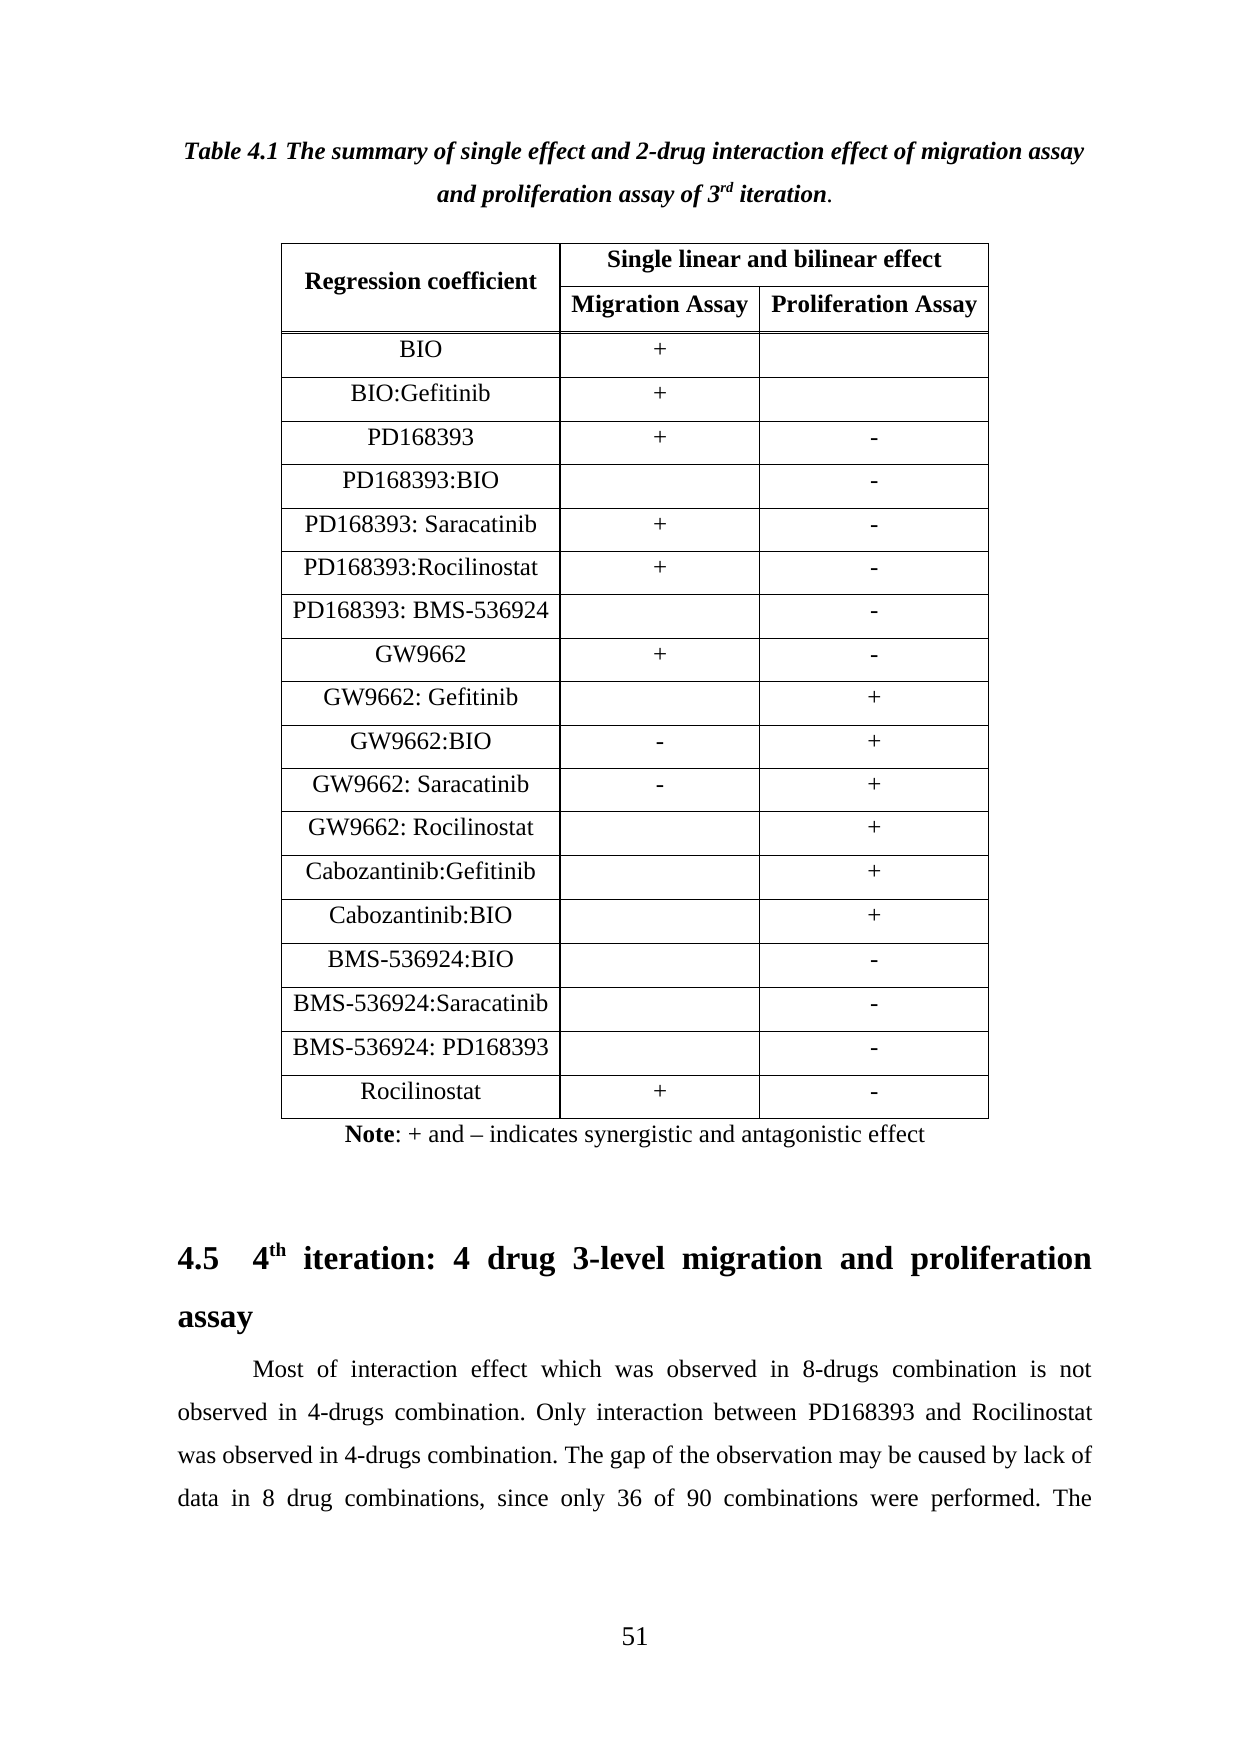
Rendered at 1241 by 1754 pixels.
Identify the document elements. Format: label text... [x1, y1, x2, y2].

table_cell - [561, 726, 759, 768]
text Table 4.1 The summary of single effect and 2-drug interaction effect of migration assay and proliferation assay of 3rd iteration. [177, 136, 1092, 208]
table_cell + [561, 1076, 759, 1118]
table_cell BIO [282, 334, 559, 377]
table_cell PD168393 [282, 422, 559, 464]
table_cell [561, 944, 759, 987]
table_cell Migration Assay [561, 287, 759, 331]
table_cell BMS-536924: PD168393 [282, 1032, 559, 1075]
table_cell PD168393: Saracatinib [282, 509, 559, 551]
table_cell BMS-536924:Saracatinib [282, 988, 559, 1031]
table_cell + [561, 552, 759, 594]
table_cell - [760, 988, 988, 1031]
table_cell [561, 856, 759, 899]
table_cell + [561, 509, 759, 551]
table_cell + [760, 682, 988, 725]
table_cell + [760, 900, 988, 943]
table_cell [760, 334, 988, 377]
table_cell [561, 900, 759, 943]
table_cell Cabozantinib:BIO [282, 900, 559, 943]
table_cell - [760, 595, 988, 638]
table_cell [561, 812, 759, 855]
table_cell [561, 465, 759, 508]
table_cell + [760, 726, 988, 768]
table_cell [561, 595, 759, 638]
table_cell BIO:Gefitinib [282, 378, 559, 421]
table_cell + [760, 812, 988, 855]
table_cell - [760, 1032, 988, 1075]
table_cell - [760, 465, 988, 508]
table_cell [760, 378, 988, 421]
table_cell Proliferation Assay [760, 287, 988, 331]
table_cell [561, 682, 759, 725]
table_cell - [561, 769, 759, 811]
table_cell + [561, 334, 759, 377]
table_cell BMS-536924:BIO [282, 944, 559, 987]
table_cell + [760, 856, 988, 899]
table_cell Rocilinostat [282, 1076, 559, 1118]
table_header Regression coefficient [282, 244, 559, 331]
table_cell + [561, 422, 759, 464]
table_cell PD168393:BIO [282, 465, 559, 508]
table_cell PD168393:Rocilinostat [282, 552, 559, 594]
table_cell GW9662: Saracatinib [282, 769, 559, 811]
table_cell [561, 1032, 759, 1075]
table_cell + [561, 378, 759, 421]
table_cell - [760, 944, 988, 987]
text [177, 1354, 1092, 1512]
table_cell + [561, 639, 759, 681]
table_cell GW9662:BIO [282, 726, 559, 768]
text Note: + and – indicates synergistic and antagonistic effect [177, 1119, 1092, 1148]
table_cell GW9662 [282, 639, 559, 681]
table_cell - [760, 509, 988, 551]
table_cell - [760, 552, 988, 594]
table_cell GW9662: Gefitinib [282, 682, 559, 725]
table_cell - [760, 1076, 988, 1118]
table_cell - [760, 422, 988, 464]
table_cell PD168393: BMS-536924 [282, 595, 559, 638]
table_cell Cabozantinib:Gefitinib [282, 856, 559, 899]
table_cell [561, 988, 759, 1031]
table_cell - [760, 639, 988, 681]
table_cell + [760, 769, 988, 811]
table_cell GW9662: Rocilinostat [282, 812, 559, 855]
table_header Single linear and bilinear effect [561, 244, 988, 286]
